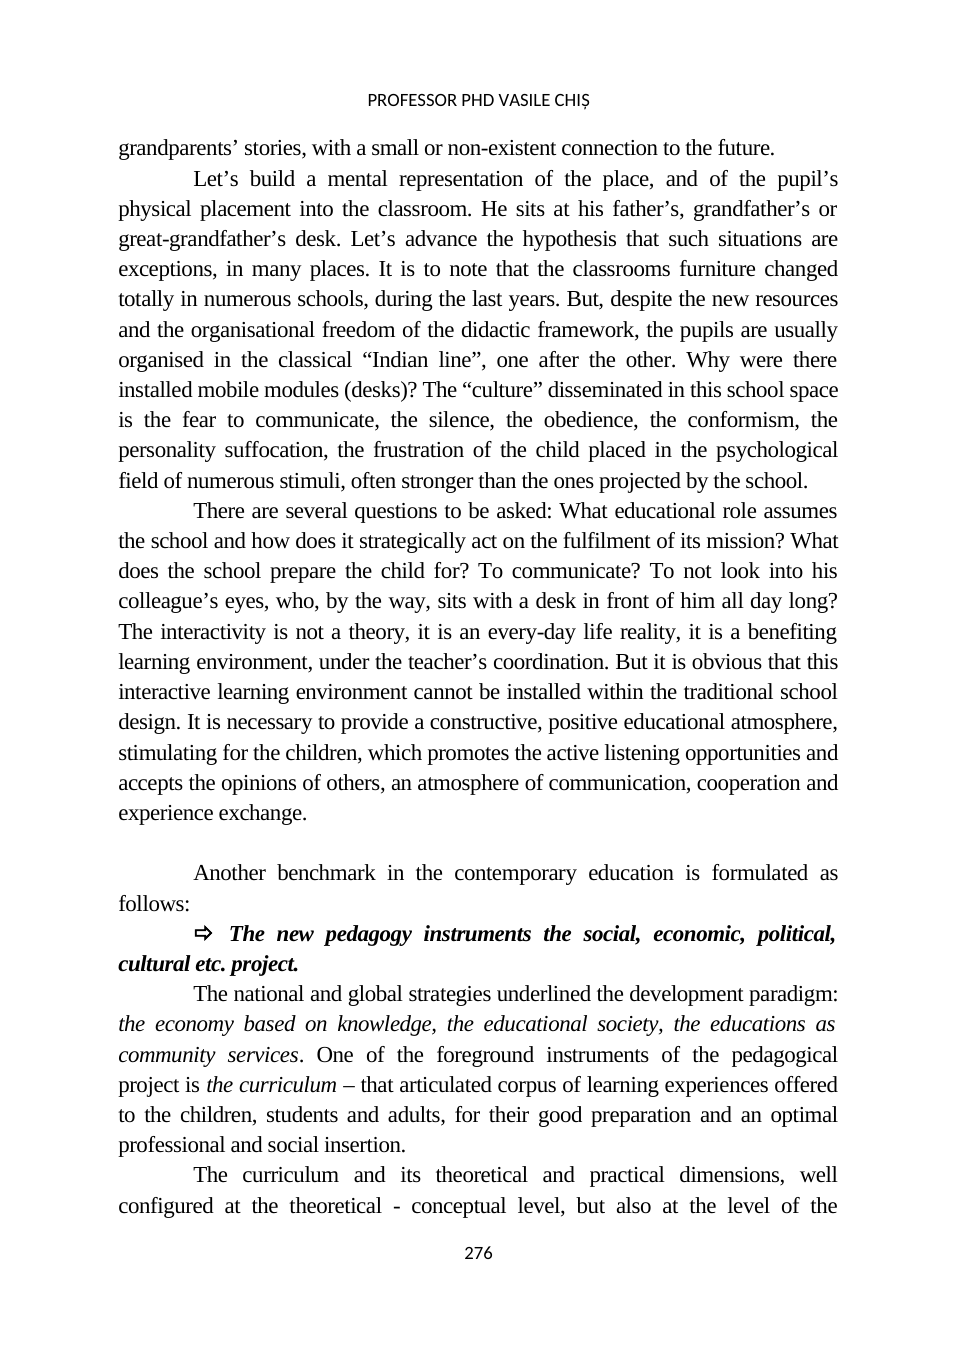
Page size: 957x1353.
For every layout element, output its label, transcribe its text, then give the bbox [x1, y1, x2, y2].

text There are several questions to be asked: What educational role assumes the school and how does it strategically act on the fulfilment of its mission? What does the school prepare the child for? To communicate? To not look into his colleague’s eyes, who, by the way, sits with a desk in front of him all day long? The interactivity is not a theory, it is an every-day life reality, it is a benefiting learning environment, under the teacher’s coordination. But it is obvious that this interactive learning environment cannot be installed within the traditional school design. It is necessary to provide a constructive, positive educational atmosphere, stimulating for the children, which promotes the active listening opportunities and accepts the opinions of others, an atmosphere of communication, cooperation and experience exchange. [118, 497, 838, 825]
text The national and global strategies underlined the development paradigm: the economy based on knowledge, the educational society, the educations as community services. One of the foreground instruments of the pedagogical project is the curriculum – that articulated corpus of learning experiences offered to the children, students and adults, for their good preparation and an optimal professional and social insertion. [118, 980, 838, 1158]
text Another benchmark in the contemporary education is formulated as follows: [118, 859, 838, 916]
text Let’s build a mental representation of the place, and of the pupil’s physical placement into the classroom. He sits at his father’s, grandfather’s or great-grandfather’s desk. Let’s advance the hypothesis that such situations are exceptions, in many places. It is to note that the classrooms furniture changed totally in numerous schools, during the last years. But, despite the new resources and the organisational freedom of the didactic framework, the pupils are usually organised in the classical “Indian line”, one after the other. Why were there installed mobile modules (desks)? The “culture” disseminated in this school space is the fear to communicate, the silence, the obedience, the conformism, the personality suffocation, the frustration of the child placed in the psychological field of numerous stimuli, often stronger than the ones projected by the school. [118, 165, 838, 493]
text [118, 1162, 838, 1218]
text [118, 134, 838, 161]
text The new pedagogy instruments the social, economic, political, cultural etc. project. [118, 920, 838, 976]
